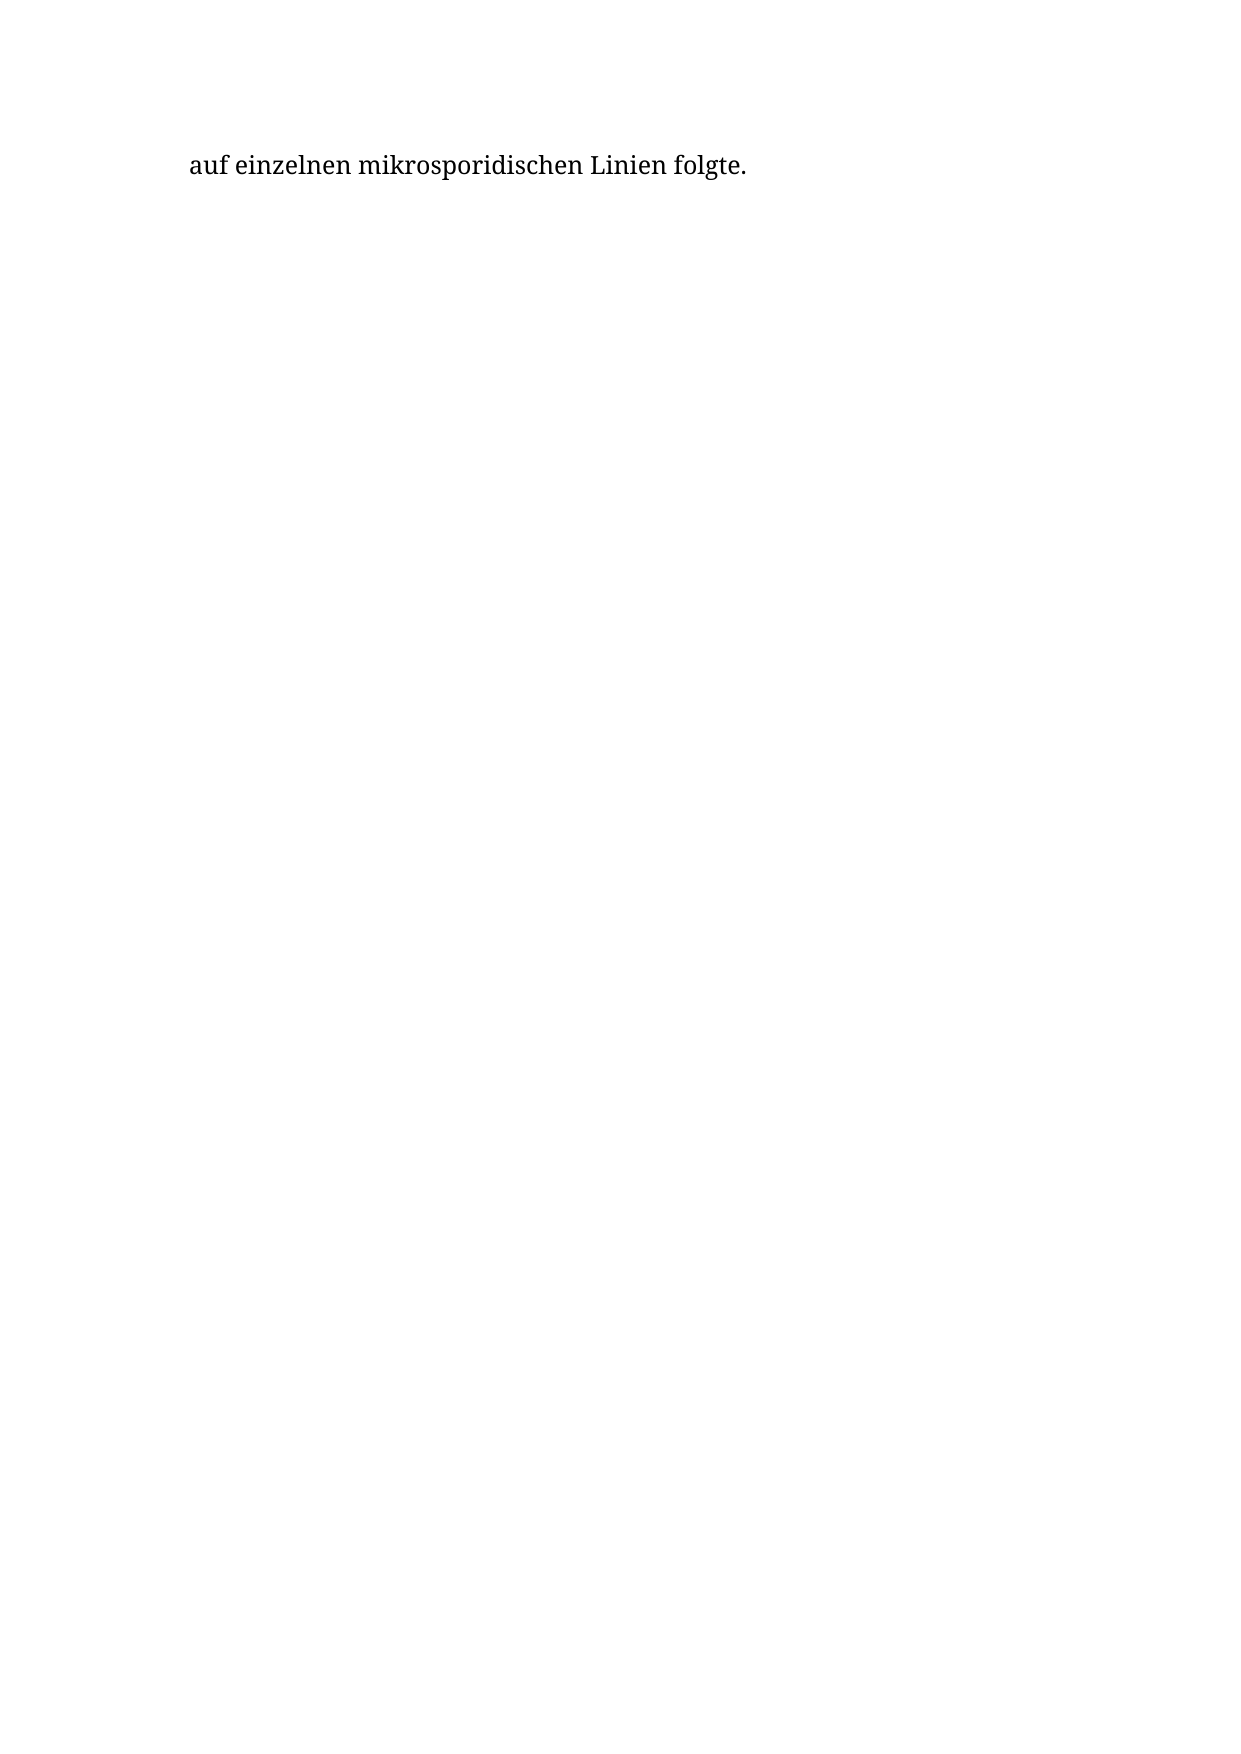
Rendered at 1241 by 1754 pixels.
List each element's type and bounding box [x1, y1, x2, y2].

text [189, 148, 1051, 182]
